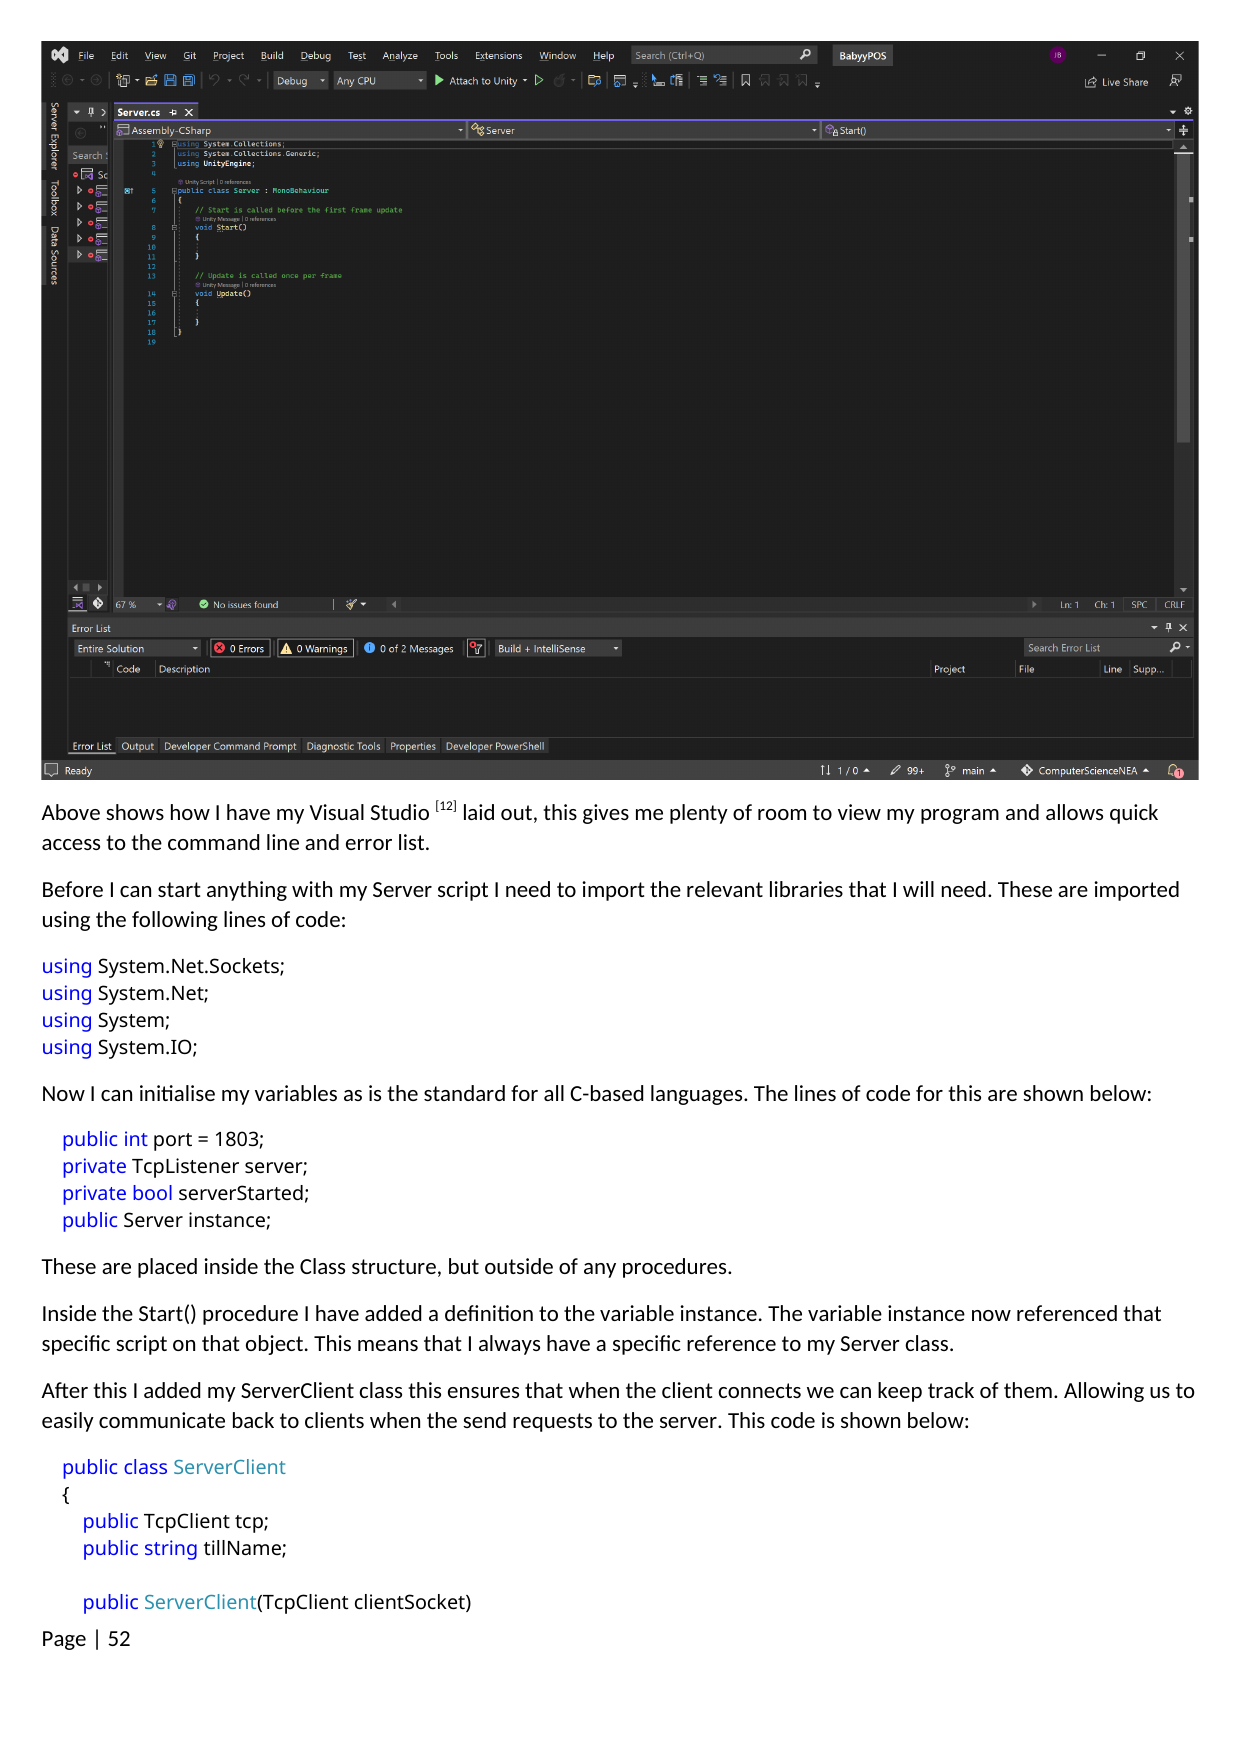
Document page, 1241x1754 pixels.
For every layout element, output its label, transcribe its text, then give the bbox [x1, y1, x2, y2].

text Inside the Start() procedure I have added a definition to the variable instance. The variable instance now referenced that specific script on that object. This means that I always have a specific reference to my Server class. [41, 1299, 1199, 1357]
text public TcpClient tcp; [41, 1507, 1199, 1534]
text public Server instance; [41, 1207, 1199, 1234]
text using System.Net.Sockets; [41, 952, 1199, 979]
text public int port = 1803; [41, 1126, 1199, 1153]
text using System.IO; [41, 1033, 1199, 1060]
text Above shows how I have my Visual Studio [12] laid out, this gives me plenty of room to view my program and allows quick access to the command line and error list. [41, 798, 1199, 856]
text Before I can start anything with my Server script I need to import the relevant libraries that I will need. These are imported using the following lines of code: [41, 875, 1199, 933]
picture [41, 41, 1199, 780]
text private TcpListener server; [41, 1153, 1199, 1180]
text public class ServerClient [41, 1453, 1199, 1480]
text After this I added my ServerClient class this ensures that when the client connects we can keep track of them. Allowing us to easily communicate back to clients when the send requests to the server. This code is shown below: [41, 1376, 1199, 1434]
text These are placed inside the Class structure, but outside of any procedures. [41, 1252, 1199, 1280]
text using System; [41, 1006, 1199, 1033]
text Now I can initialise my variables as is the standard for all C-based languages. The lines of code for this are shown below: [41, 1079, 1199, 1107]
text private bool serverStarted; [41, 1180, 1199, 1207]
text public ServerClient(TcpClient clientSocket) [41, 1588, 1199, 1615]
text using System.Net; [41, 979, 1199, 1006]
text public string tillName; [41, 1534, 1199, 1561]
text { [41, 1480, 1199, 1507]
